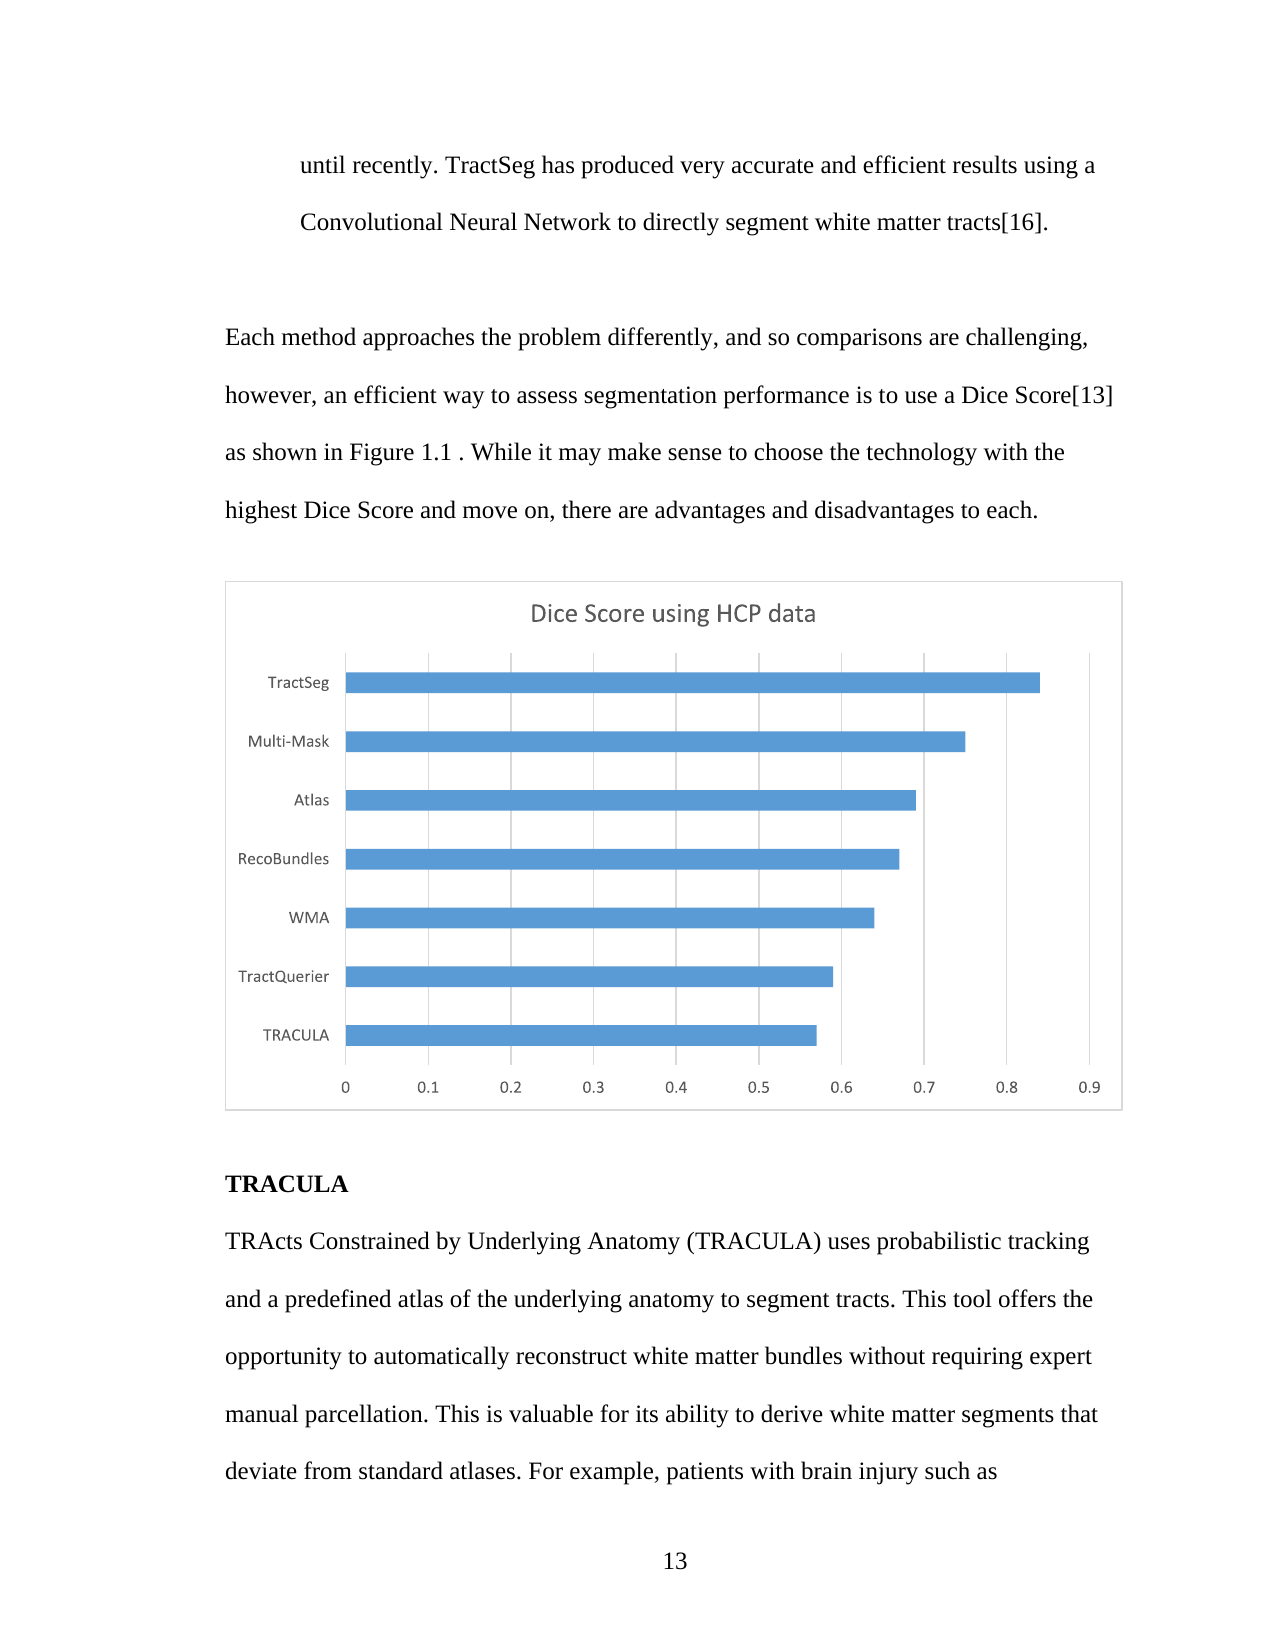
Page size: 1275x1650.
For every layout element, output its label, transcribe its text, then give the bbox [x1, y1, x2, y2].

text Each method approaches the problem differently, and so comparisons are challenging, however, an efficient way to assess segmentation performance is to use a Dice Score[13] as shown in Figure 1.1 . While it may make sense to choose the technology with the highest Dice Score and move on, there are advantages and disadvantages to each. [225, 322, 1125, 524]
text TRACULA [225, 1169, 1125, 1197]
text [225, 1226, 1125, 1485]
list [262, 150, 1125, 236]
